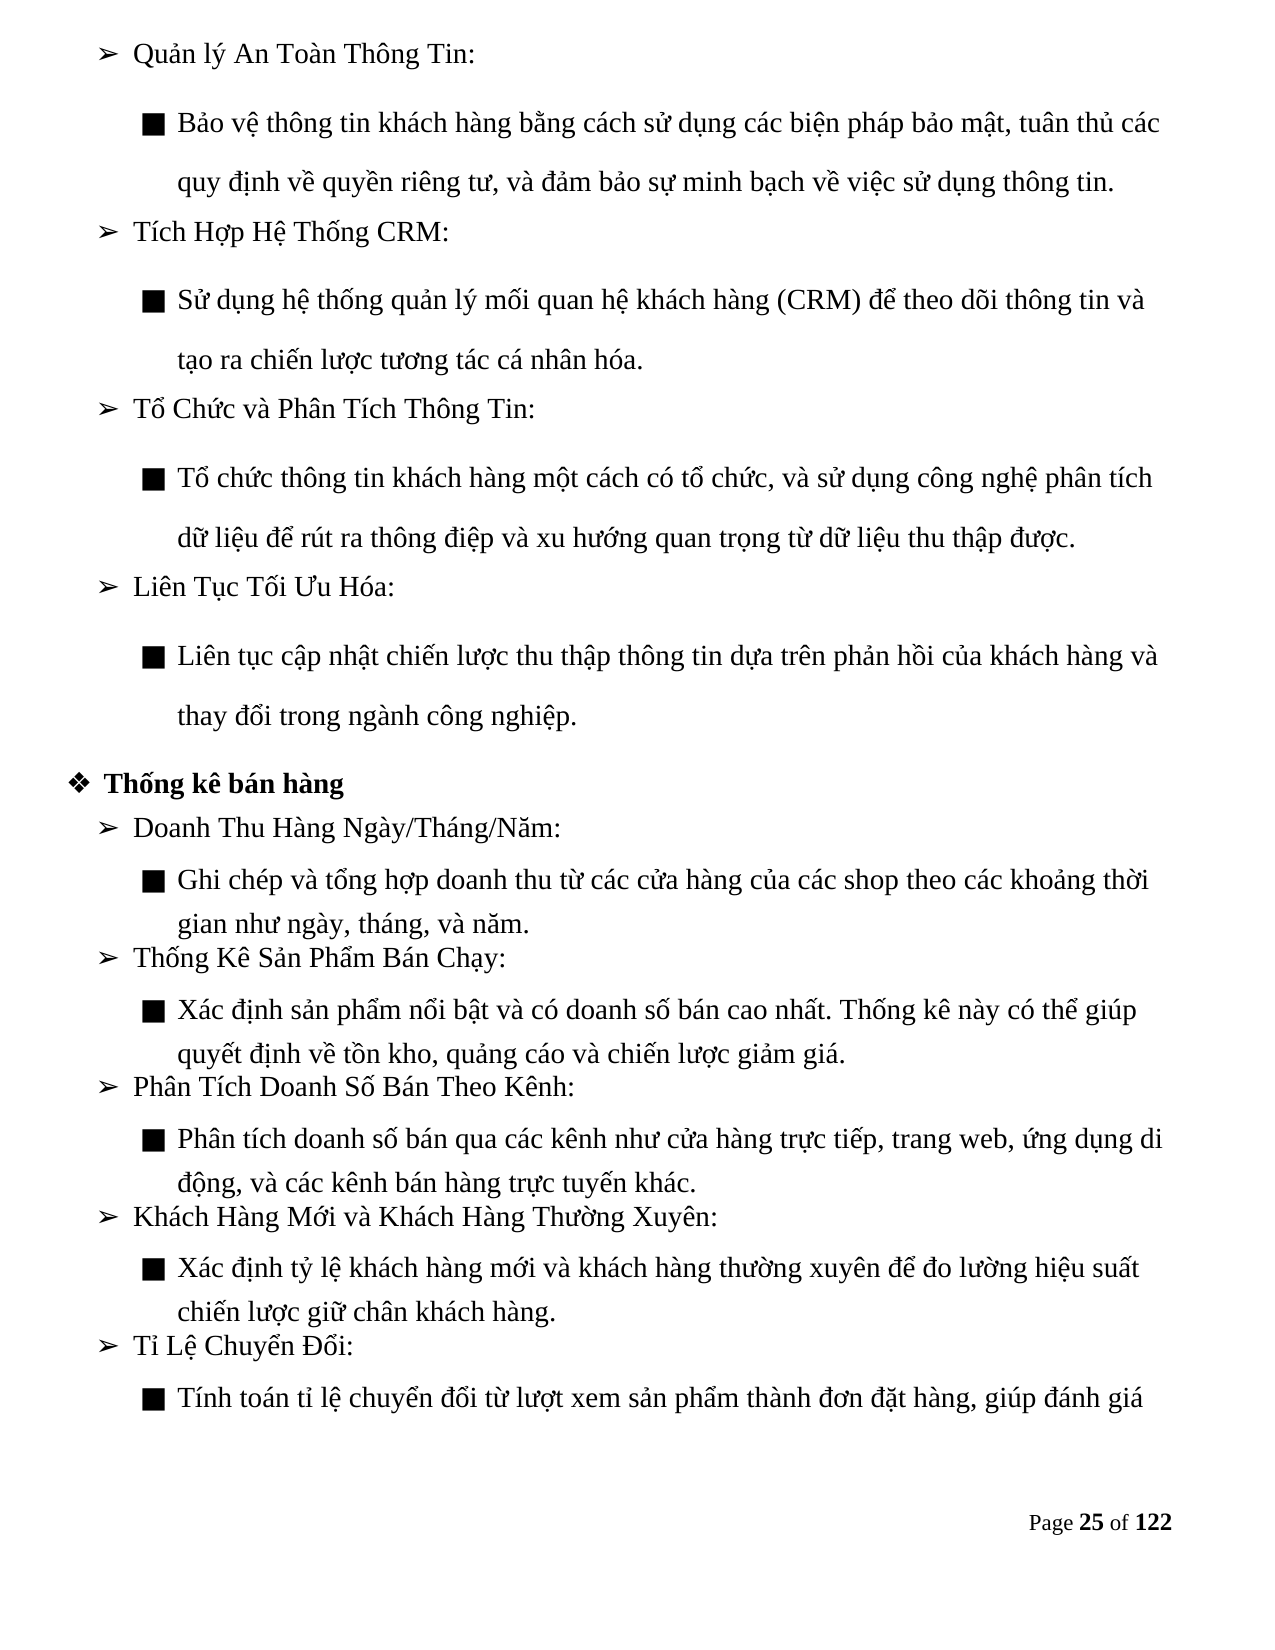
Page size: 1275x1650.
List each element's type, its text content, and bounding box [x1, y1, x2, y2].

list Tỉ Lệ Chuyển Đổi: [95, 1328, 1172, 1364]
list Phân Tích Doanh Số Bán Theo Kênh: [95, 1069, 1172, 1105]
list Liên tục cập nhật chiến lược thu thập thông tin dựa trên phản hồi của khách hàng và thay đổi trong ngành công nghiệp. [139, 622, 1172, 731]
list Thống Kê Sản Phẩm Bán Chạy: [95, 940, 1172, 976]
list Xác định tỷ lệ khách hàng mới và khách hàng thường xuyên để đo lường hiệu suất chiến lược giữ chân khách hàng. [139, 1235, 1172, 1328]
list Ghi chép và tổng hợp doanh thu từ các cửa hàng của các shop theo các khoảng thời gian như ngày, tháng, và năm. [139, 847, 1172, 940]
list Khách Hàng Mới và Khách Hàng Thường Xuyên: [95, 1199, 1172, 1235]
subtitle Thống kê bán hàng [66, 751, 1172, 811]
list Tổ chức thông tin khách hàng một cách có tổ chức, và sử dụng công nghệ phân tích dữ liệu để rút ra thông điệp và xu hướng quan trọng từ dữ liệu thu thập được. [139, 444, 1172, 553]
list Doanh Thu Hàng Ngày/Tháng/Năm: [95, 811, 1172, 847]
list Sử dụng hệ thống quản lý mối quan hệ khách hàng (CRM) để theo dõi thông tin và tạo ra chiến lược tương tác cá nhân hóa. [139, 267, 1172, 376]
list Bảo vệ thông tin khách hàng bằng cách sử dụng các biện pháp bảo mật, tuân thủ các quy định về quyền riêng tư, và đảm bảo sự minh bạch về việc sử dụng thông tin. [139, 89, 1172, 198]
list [139, 1364, 1172, 1424]
list Phân tích doanh số bán qua các kênh như cửa hàng trực tiếp, trang web, ứng dụng di động, và các kênh bán hàng trực tuyến khác. [139, 1105, 1172, 1199]
list Liên Tục Tối Ưu Hóa: [95, 569, 1172, 605]
list Quản lý An Toàn Thông Tin: [95, 36, 1172, 72]
list Xác định sản phẩm nổi bật và có doanh số bán cao nhất. Thống kê này có thể giúp quyết định về tồn kho, quảng cáo và chiến lược giảm giá. [139, 976, 1172, 1069]
list Tổ Chức và Phân Tích Thông Tin: [95, 391, 1172, 427]
list Tích Hợp Hệ Thống CRM: [95, 214, 1172, 250]
